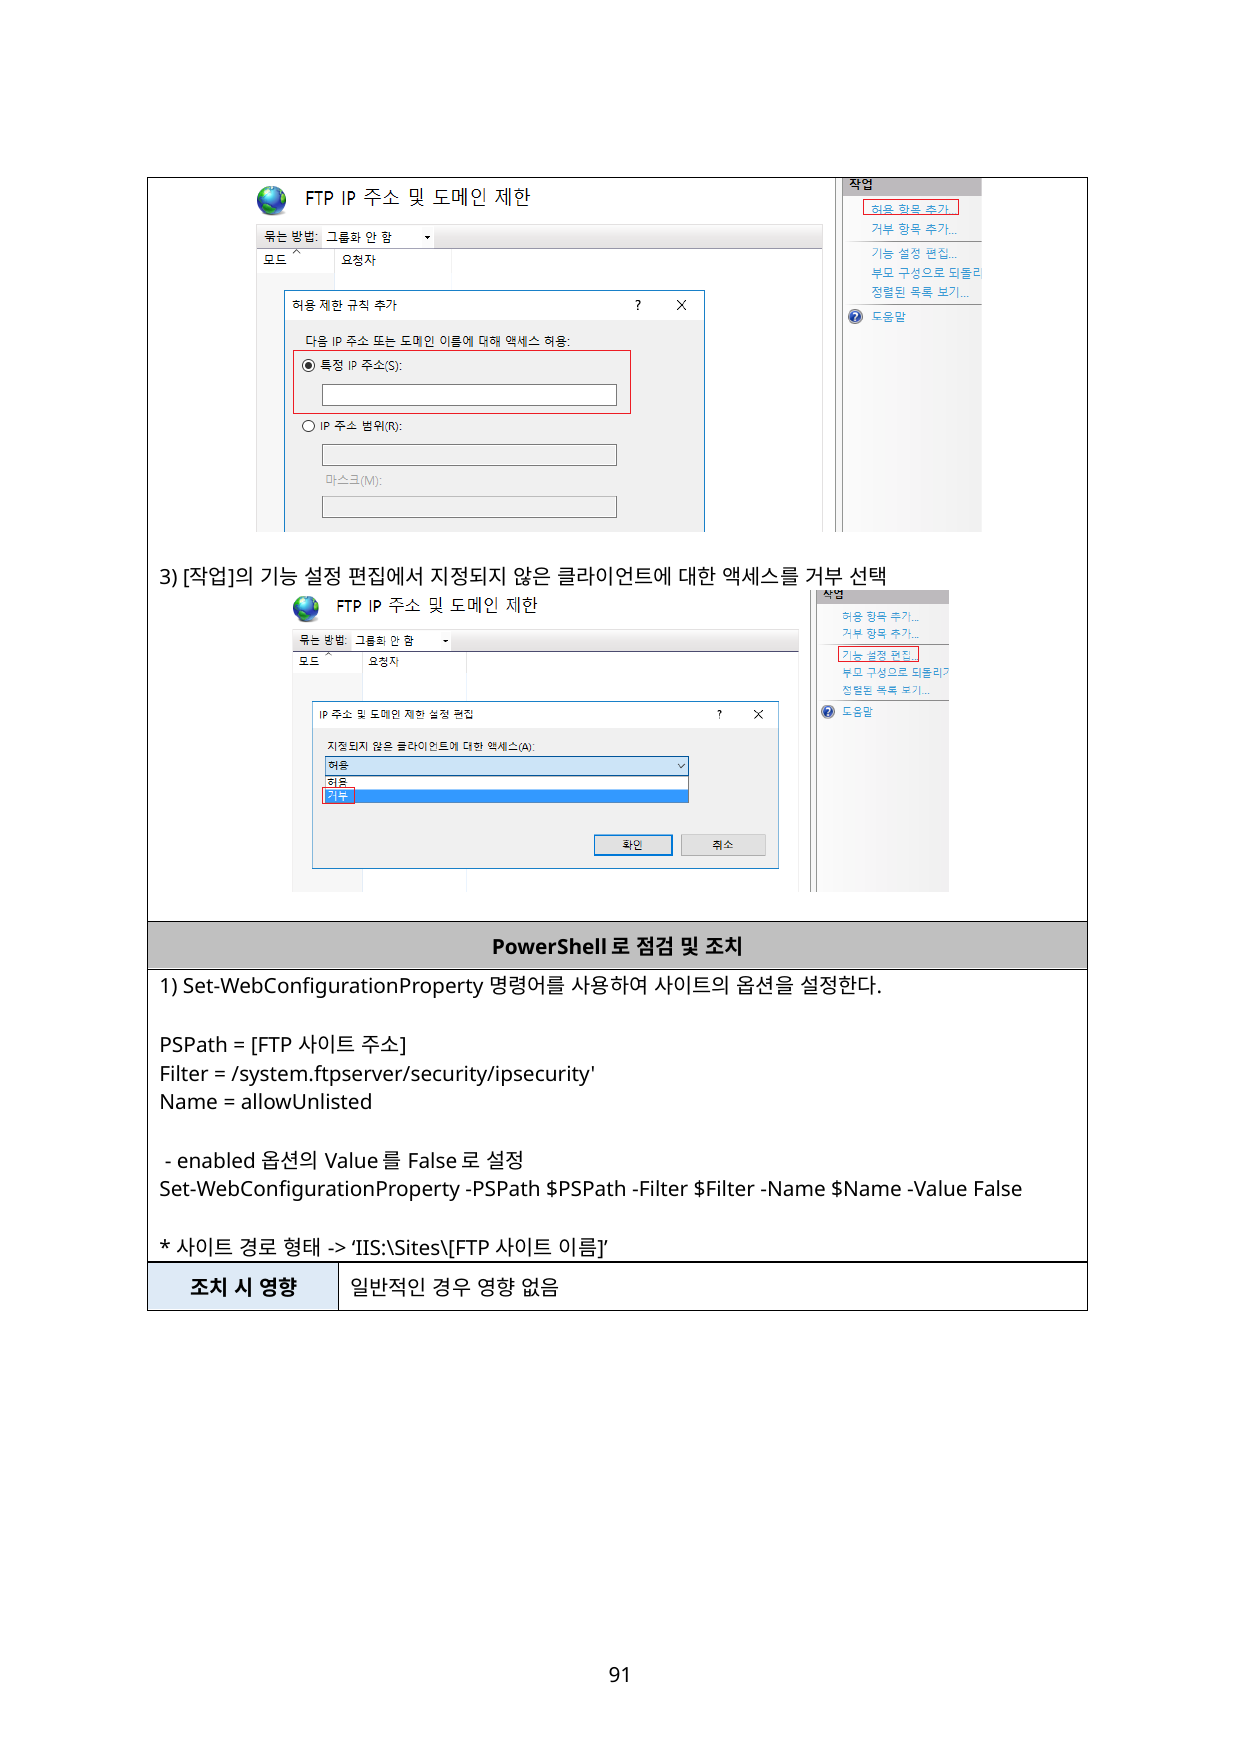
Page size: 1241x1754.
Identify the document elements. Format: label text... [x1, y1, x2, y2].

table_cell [148, 178, 1087, 921]
table_cell 1) Set-WebConfigurationProperty 명령어를 사용하여 사이트의 옵션을 설정한다. PSPath = [FTP 사이트 주소] Filter = /system.ftpserver/security/ipsecurity' Name = allowUnlisted - enabled 옵션의 Value를 False로 설정 Set-WebConfigurationProperty -PSPath $PSPath -Filter $Filter -Name $Name -Value False * 사이트 경로 형태 -> ‘IIS:\Sites\[FTP 사이트 이름]’ [148, 970, 1087, 1261]
table_cell PowerShell로 점검 및 조치 [148, 922, 1087, 968]
table_cell 조치 시 영향 [148, 1263, 338, 1309]
table_cell 일반적인 경우 영향 없음 [339, 1263, 1087, 1309]
picture [253, 178, 982, 532]
picture [286, 590, 949, 892]
